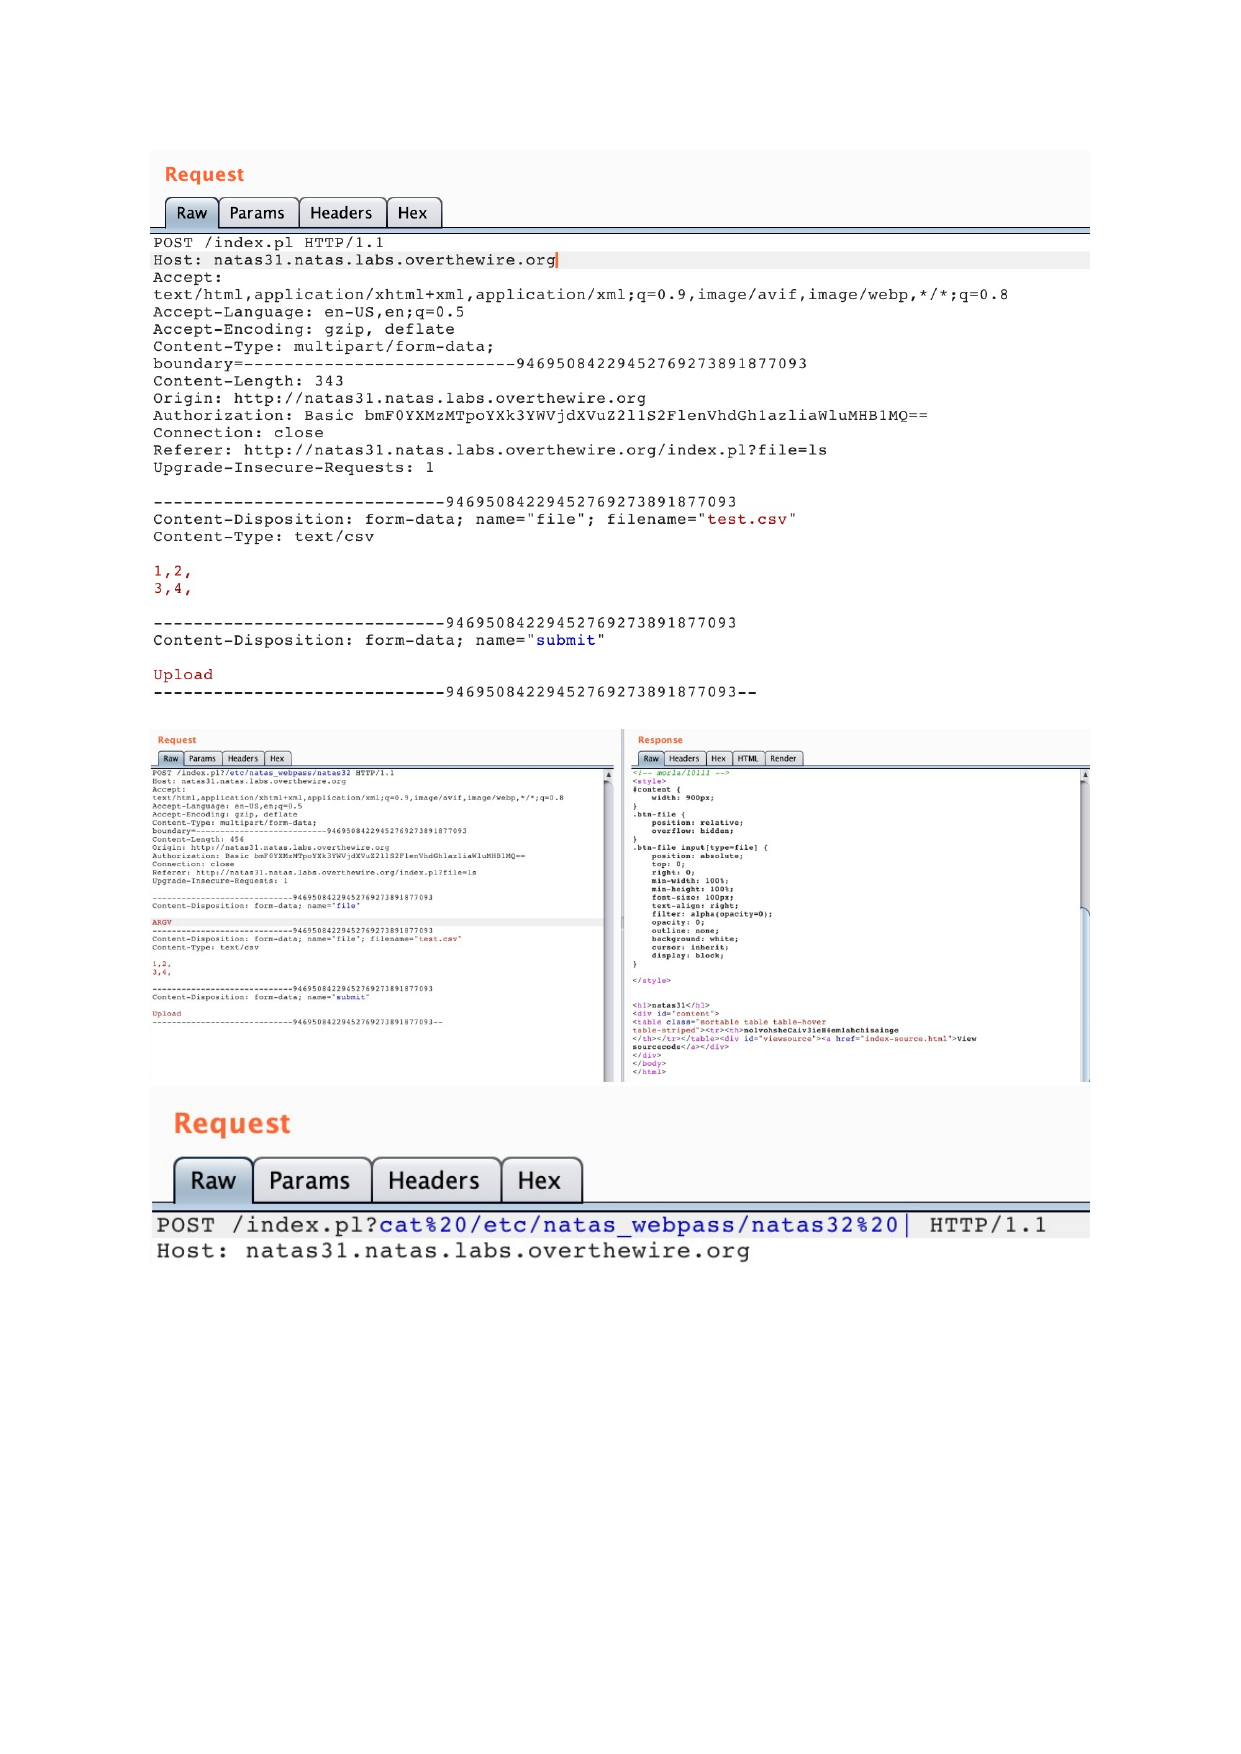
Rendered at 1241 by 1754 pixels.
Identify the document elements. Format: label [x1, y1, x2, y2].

picture [150, 729, 1090, 1082]
picture [150, 150, 1090, 725]
picture [150, 1086, 1090, 1266]
